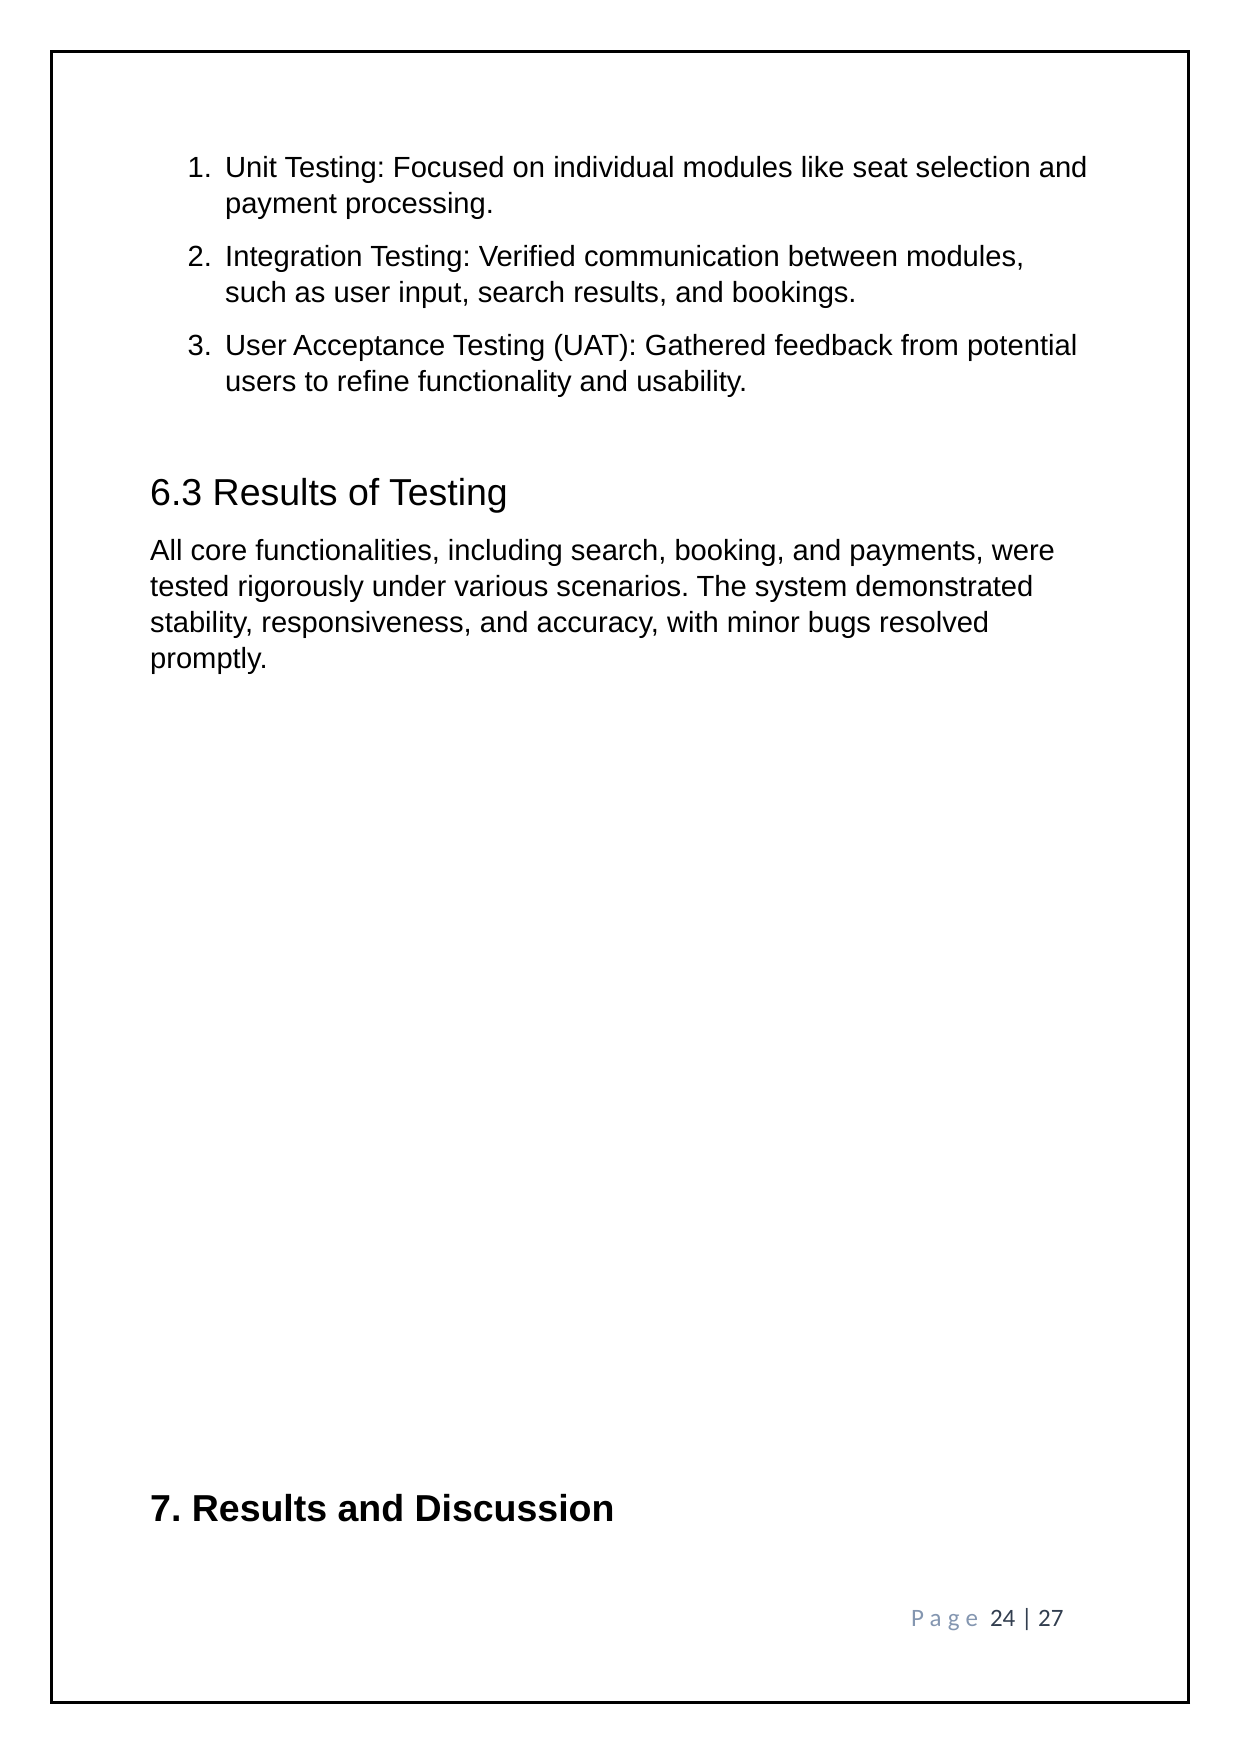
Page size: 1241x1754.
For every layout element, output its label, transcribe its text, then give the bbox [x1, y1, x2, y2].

list Integration Testing: Verified communication between modules, such as user input, search results, and bookings. [187, 239, 1090, 309]
list Unit Testing: Focused on individual modules like seat selection and payment processing. [187, 150, 1090, 220]
text 6.3 Results of Testing [150, 470, 1090, 513]
list User Acceptance Testing (UAT): Gathered feedback from potential users to refine functionality and usability. [187, 328, 1090, 398]
text All core functionalities, including search, booking, and payments, were tested rigorously under various scenarios. The system demonstrated stability, responsiveness, and accuracy, with minor bugs resolved promptly. [150, 533, 1090, 675]
text 7. Results and Discussion [150, 1486, 1090, 1529]
